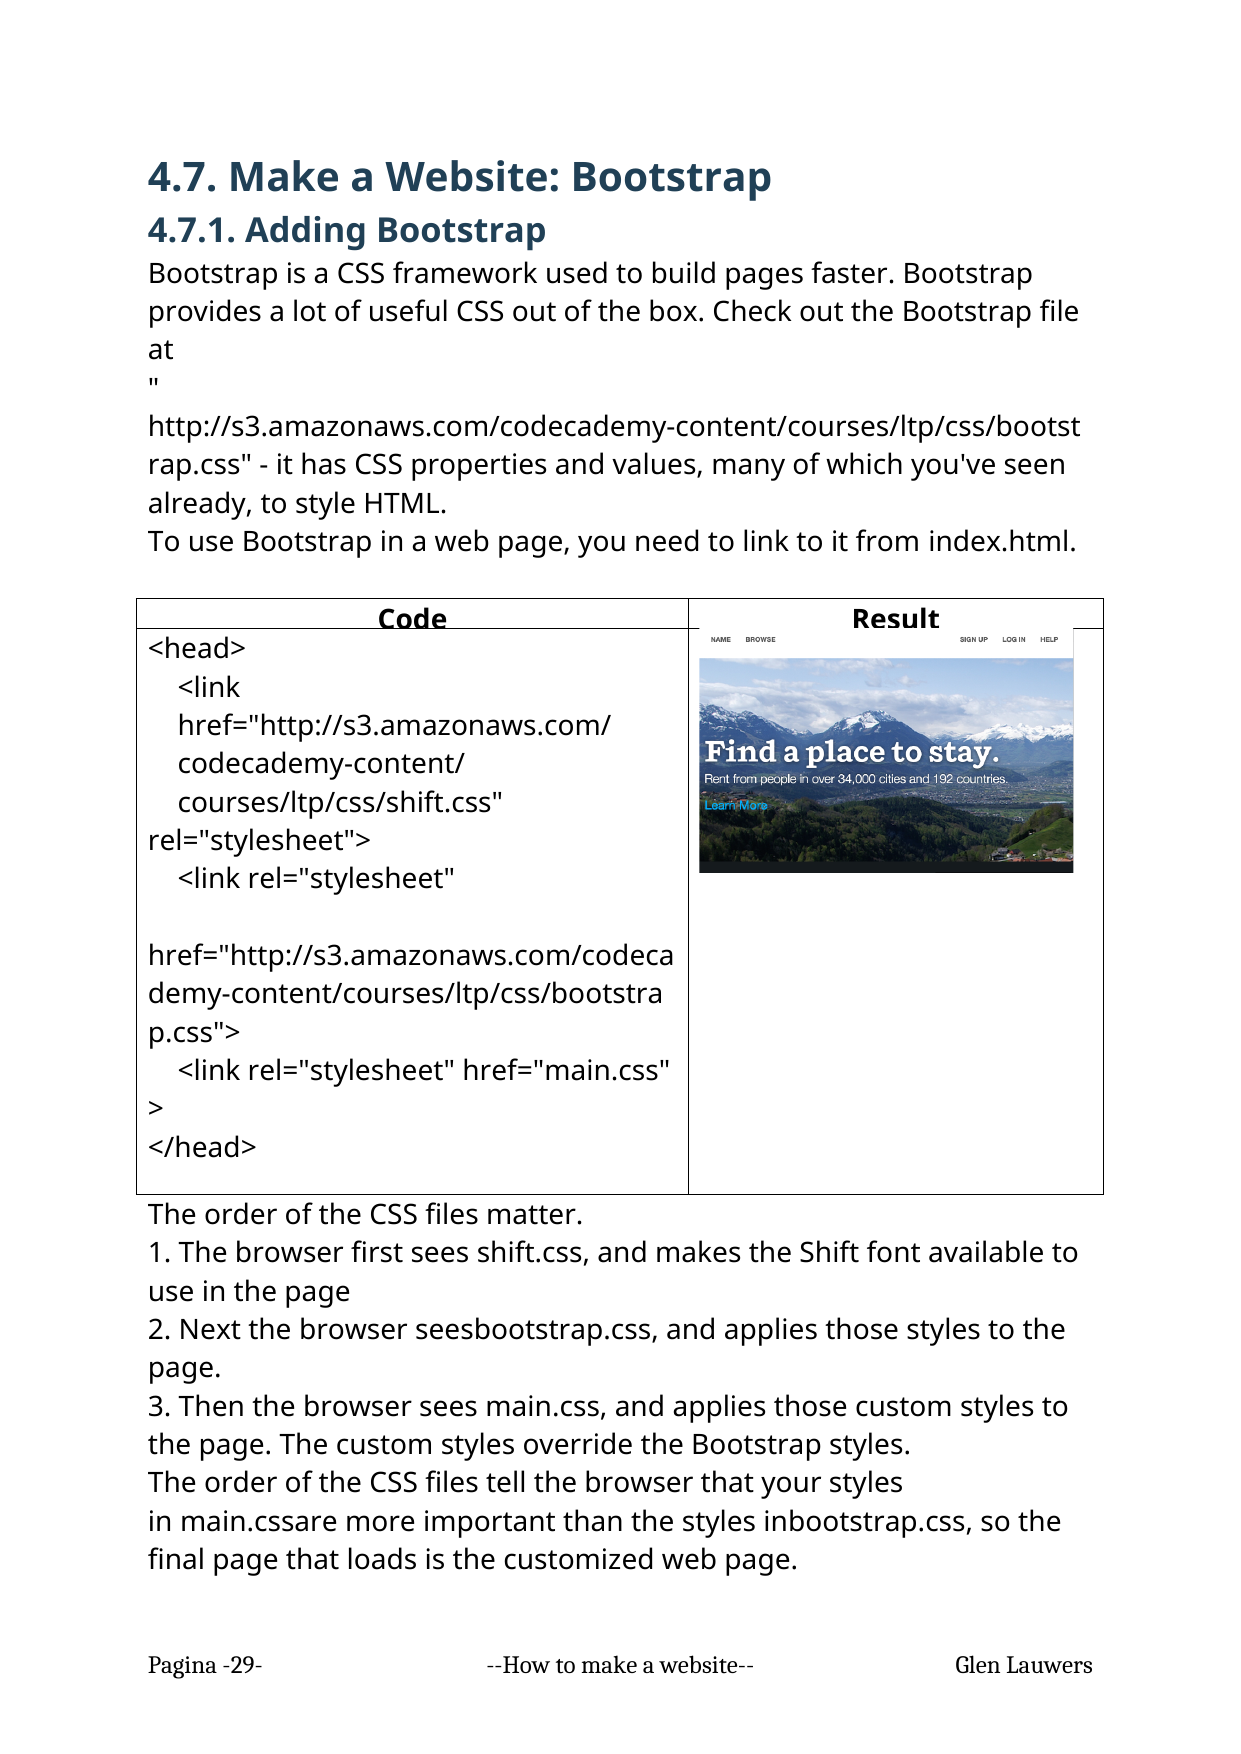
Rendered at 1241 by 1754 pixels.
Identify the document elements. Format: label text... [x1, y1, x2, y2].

text To use Bootstrap in a web page, you need to link to it from index.html. [148, 521, 1092, 560]
table_header Code [137, 599, 688, 628]
text The order of the CSS files matter. 1. The browser first sees shift.css, and makes the Shift font available to use in the page 2. Next the browser seesbootstrap.css, and applies those styles to the page. 3. Then the browser sees main.css, and applies those custom styles to the page. The custom styles override the Bootstrap styles. [148, 1195, 1092, 1463]
table_header Result [689, 599, 1103, 628]
text Bootstrap is a CSS framework used to build pages faster. Bootstrap provides a lot of useful CSS out of the box. Check out the Bootstrap file at "http://s3.amazonaws.com/codecademy-content/courses/ltp/css/bootstrap.css" - it has CSS properties and values, many of which you've seen already, to style HTML. [148, 253, 1092, 521]
subtitle 4.7. Make a Website: Bootstrap [148, 148, 1092, 203]
text The order of the CSS files tell the browser that your styles in main.cssare more important than the styles inbootstrap.css, so the final page that loads is the customized web page. [148, 1463, 1092, 1578]
picture [699, 628, 1074, 873]
table_cell <head> <link href="http://s3.amazonaws.com/ codecademy-content/ courses/ltp/css/shift.css" rel="stylesheet"> <link rel="stylesheet" href="http://s3.amazonaws.com/codecademy-content/courses/ltp/css/bootstrap.css"> <link rel="stylesheet" href="main.css" > </head> [137, 629, 688, 1193]
text 4.7.1. Adding Bootstrap [148, 203, 1092, 253]
table_cell [689, 629, 1103, 1193]
